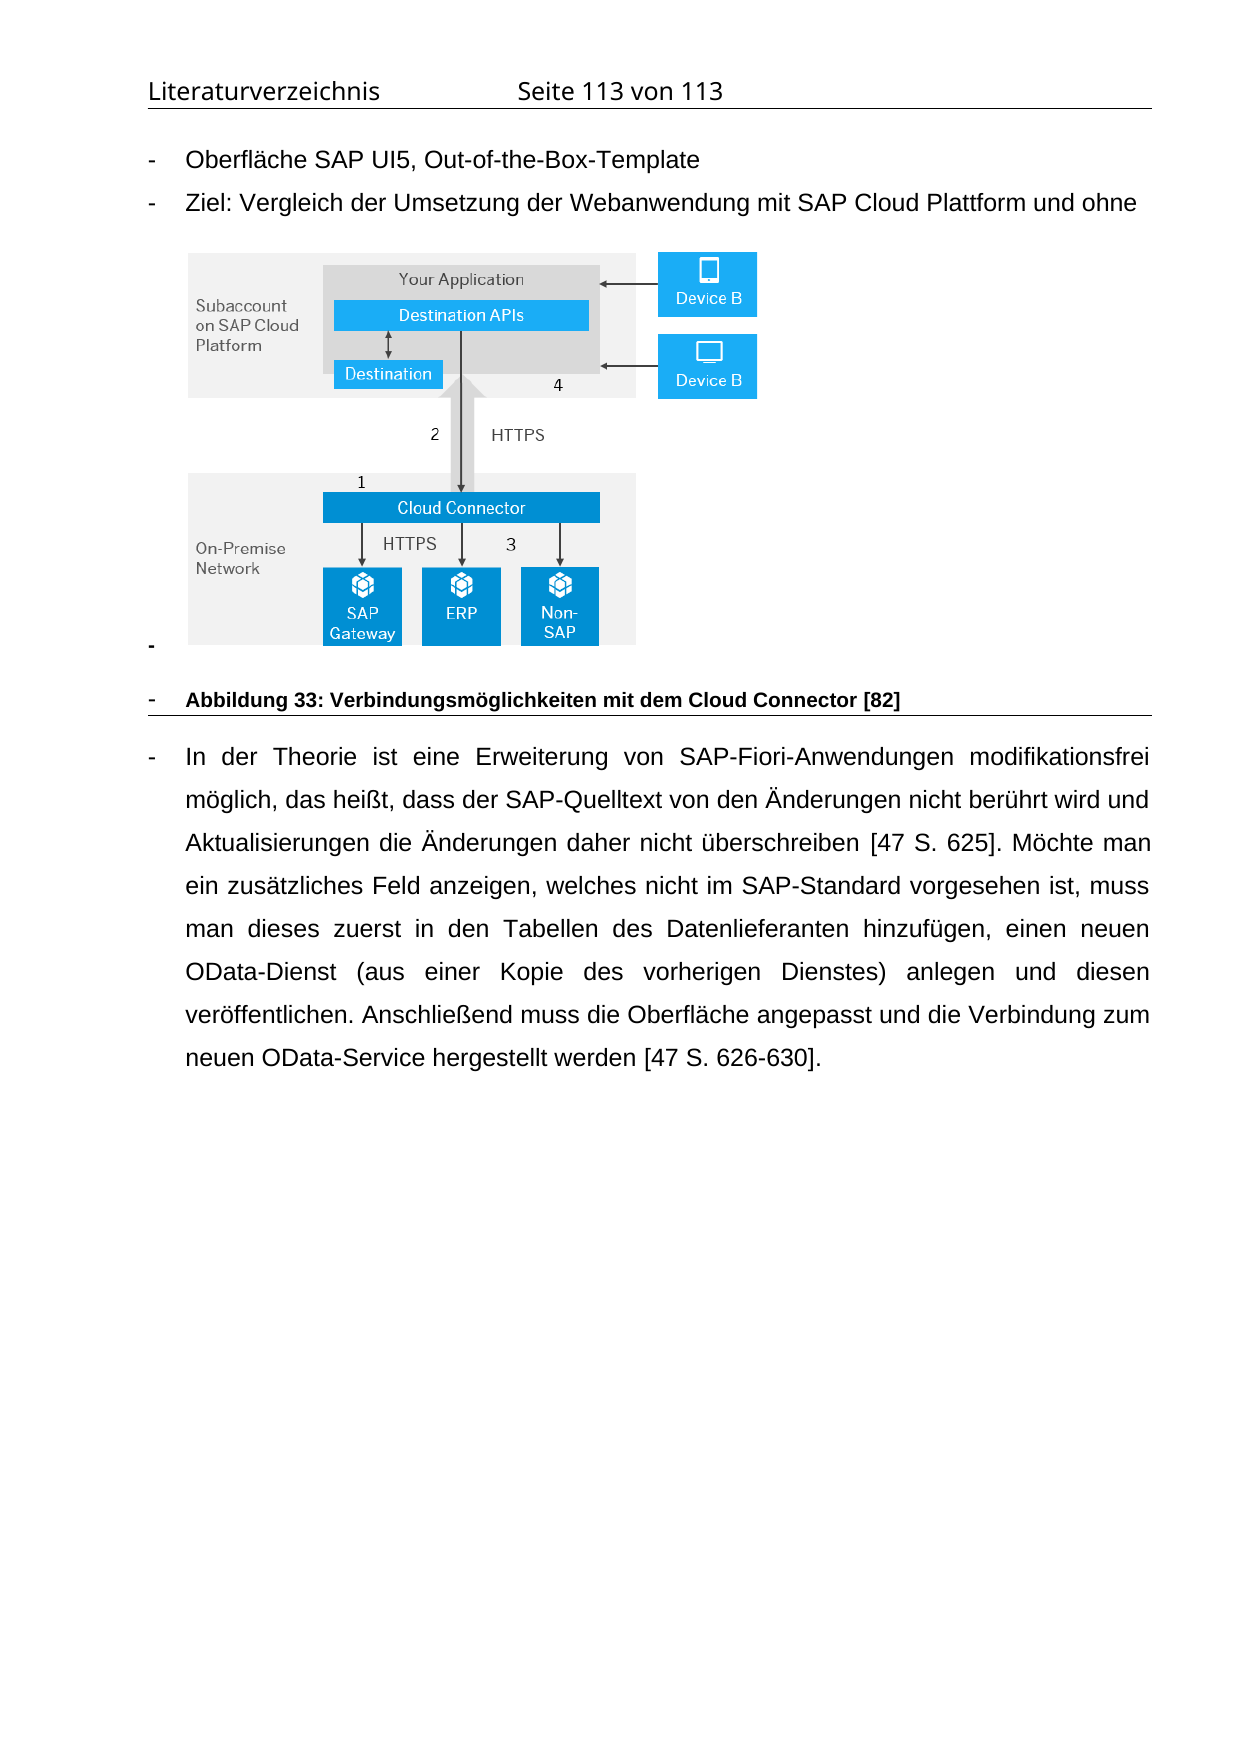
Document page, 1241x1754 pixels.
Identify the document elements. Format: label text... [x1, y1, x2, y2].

list In der Theorie ist eine Erweiterung von SAP-Fiori-Anwendungen modifikationsfrei möglich, das heißt, dass der SAP-Quelltext von den Änderungen nicht berührt wird und Aktualisierungen die Änderungen daher nicht überschreiben . Möchte man ein zusätzliches Feld anzeigen, welches nicht im SAP-Standard vorgesehen ist, muss man dieses zuerst in den Tabellen des Datenlieferanten hinzufügen, einen neuen OData-Dienst (aus einer Kopie des vorherigen Dienstes) anlegen und diesen veröffentlichen. Anschließend muss die Oberfläche angepasst und die Verbindung zum neuen OData-Service hergestellt werden . [148, 741, 1152, 1072]
list Ziel: Vergleich der Umsetzung der Webanwendung mit SAP Cloud Plattform und ohne [148, 188, 1152, 217]
picture [185, 243, 758, 653]
list Oberfläche SAP UI5, Out-of-the-Box-Template [148, 145, 1152, 174]
